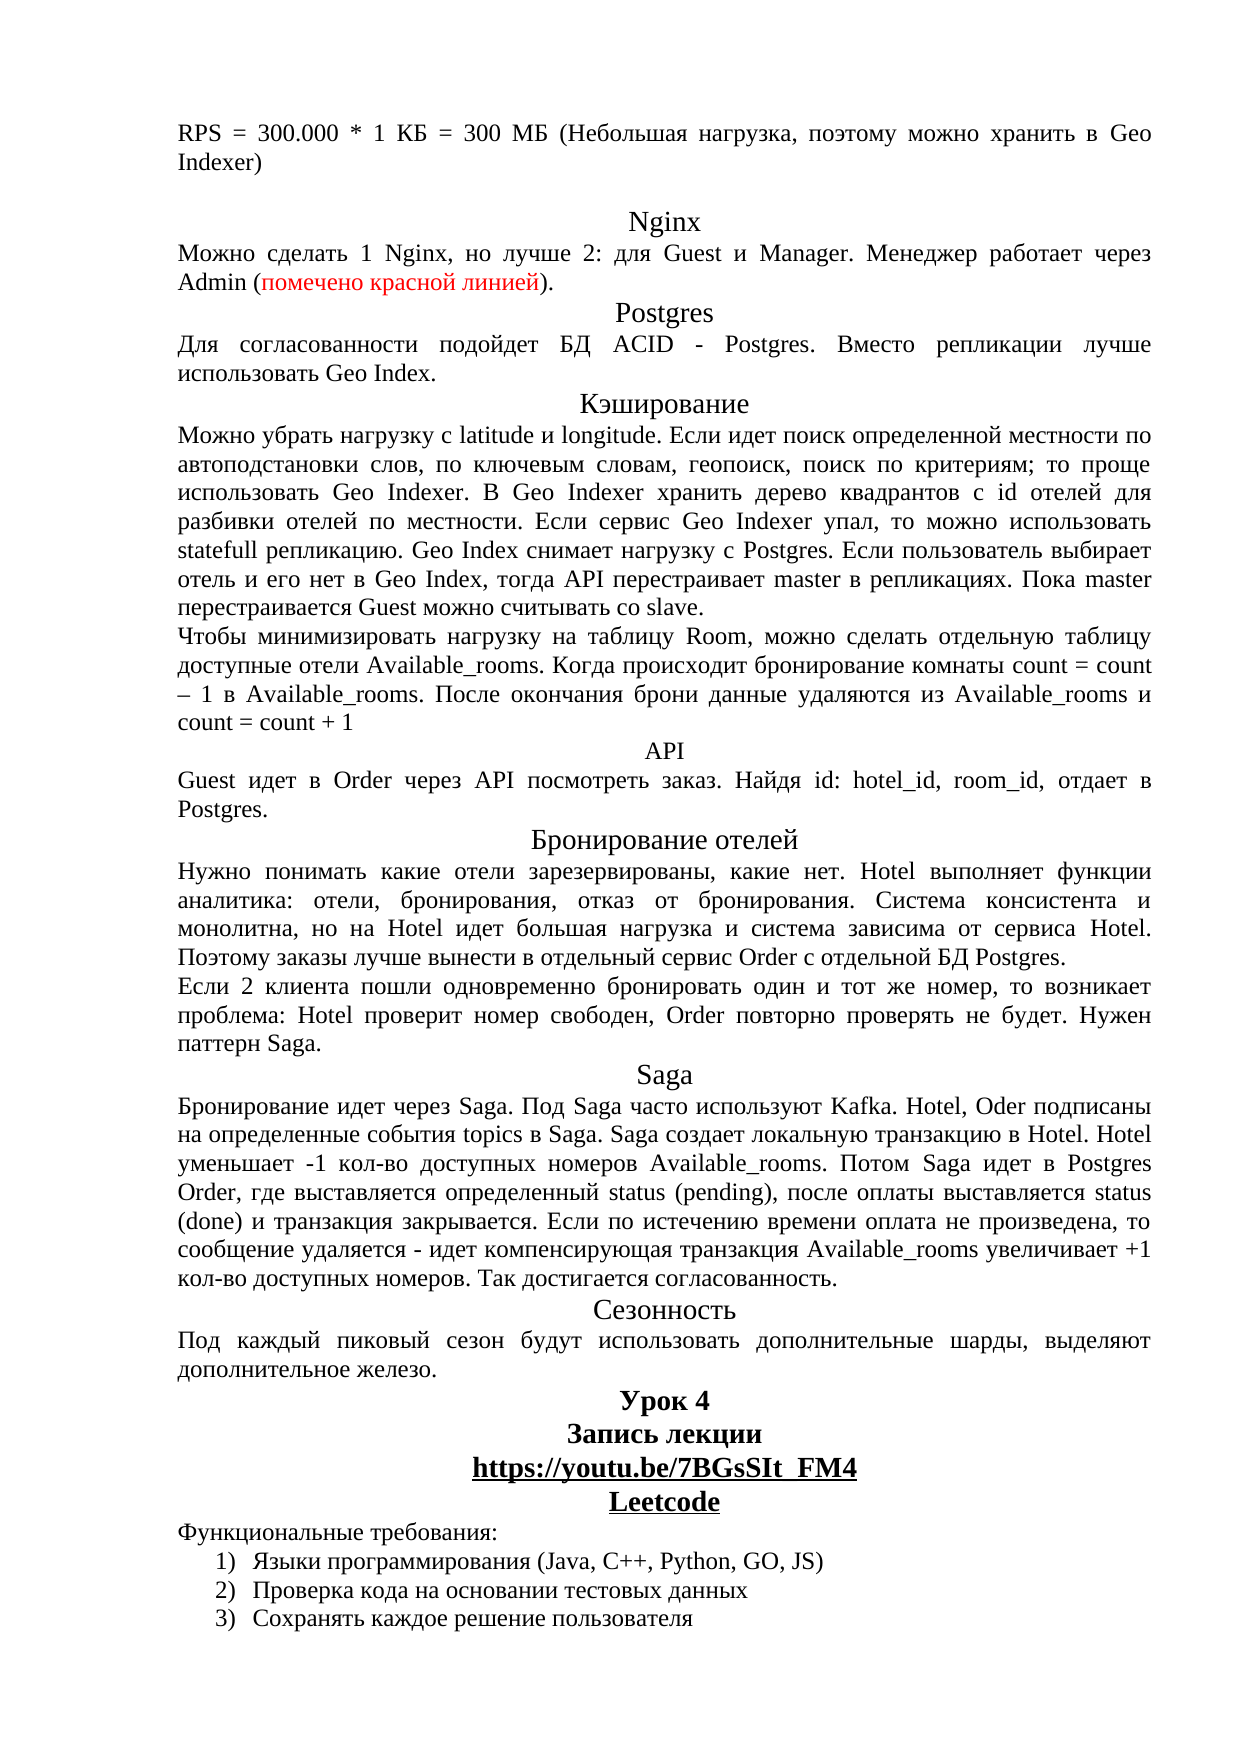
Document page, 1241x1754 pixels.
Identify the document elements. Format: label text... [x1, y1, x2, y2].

text Guest идет в Order через API посмотреть заказ. Найдя id: hotel_id, room_id, отдает в Postgres. [177, 765, 1152, 822]
text https://youtu.be/7BGsSIt_FM4 [177, 1450, 1152, 1484]
text Postgres [177, 295, 1152, 329]
text Если 2 клиента пошли одновременно бронировать один и тот же номер, то возникает проблема: Hotel проверит номер свободен, Order повторно проверять не будет. Нужен паттерн Saga. [177, 971, 1152, 1057]
text Бронирование идет через Saga. Под Saga часто используют Kafka. Hotel, Oder подписаны на определенные события topics в Saga. Saga создает локальную транзакцию в Hotel. Hotel уменьшает -1 кол-во доступных номеров Available_rooms. Потом Saga идет в Postgres Order, где выставляется определенный status (pending), после оплаты выставляется status (done) и транзакция закрывается. Если по истечению времени оплата не произведена, то сообщение удаляется - идет компенсирующая транзакция Available_rooms увеличивает +1 кол-во доступных номеров. Так достигается согласованность. [177, 1091, 1152, 1292]
text Можно убрать нагрузку с latitude и longitude. Если идет поиск определенной местности по автоподстановки слов, по ключевым словам, геопоиск, поиск по критериям; то проще использовать Geo Indexer. В Geo Indexer хранить дерево квадрантов с id отелей для разбивки отелей по местности. Если сервис Geo Indexer упал, то можно использовать statefull репликацию. Geo Index снимает нагрузку с Postgres. Если пользователь выбирает отель и его нет в Geo Index, тогда API перестраивает master в репликациях. Пока master перестраивается Guest можно считывать со slave. [177, 420, 1152, 621]
list Проверка кода на основании тестовых данных [215, 1575, 1152, 1603]
text Бронирование отелей [177, 822, 1152, 856]
text Чтобы минимизировать нагрузку на таблицу Room, можно сделать отдельную таблицу доступные отели Available_rooms. Когда происходит бронирование комнаты count = count – 1 в Available_rooms. После окончания брони данные удаляются из Available_rooms и count = count + 1 [177, 621, 1152, 736]
text Nginx [177, 204, 1152, 238]
text Функциональные требования: [177, 1517, 1152, 1546]
text Можно сделать 1 Nginx, но лучше 2: для Guest и Manager. Менеджер работает через Admin (помечено красной линией). [177, 238, 1152, 295]
list Языки программирования (Java, C++, Python, GO, JS) [215, 1546, 1152, 1575]
text Для согласованности подойдет БД ACID - Postgres. Вместо репликации лучше использовать Geo Index. [177, 329, 1152, 386]
text RPS = 300.000 * 1 КБ = 300 МБ (Небольшая нагрузка, поэтому можно хранить в Geo Indexer) [177, 118, 1152, 176]
text API [177, 736, 1152, 765]
text Saga [177, 1057, 1152, 1091]
text Запись лекции [177, 1417, 1152, 1450]
text Нужно понимать какие отели зарезервированы, какие нет. Hotel выполняет функции аналитика: отели, бронирования, отказ от бронирования. Система консистента и монолитна, но на Hotel идет большая нагрузка и система зависима от сервиса Hotel. Поэтому заказы лучше вынести в отдельный сервис Order с отдельной БД Postgres. [177, 856, 1152, 971]
text Урок 4 [177, 1383, 1152, 1417]
text Под каждый пиковый сезон будут использовать дополнительные шарды, выделяют дополнительное железо. [177, 1326, 1152, 1383]
text Кэширование [177, 386, 1152, 420]
text Leetcode [177, 1484, 1152, 1517]
text Сезонность [177, 1292, 1152, 1326]
list Сохранять каждое решение пользователя [215, 1603, 1152, 1632]
